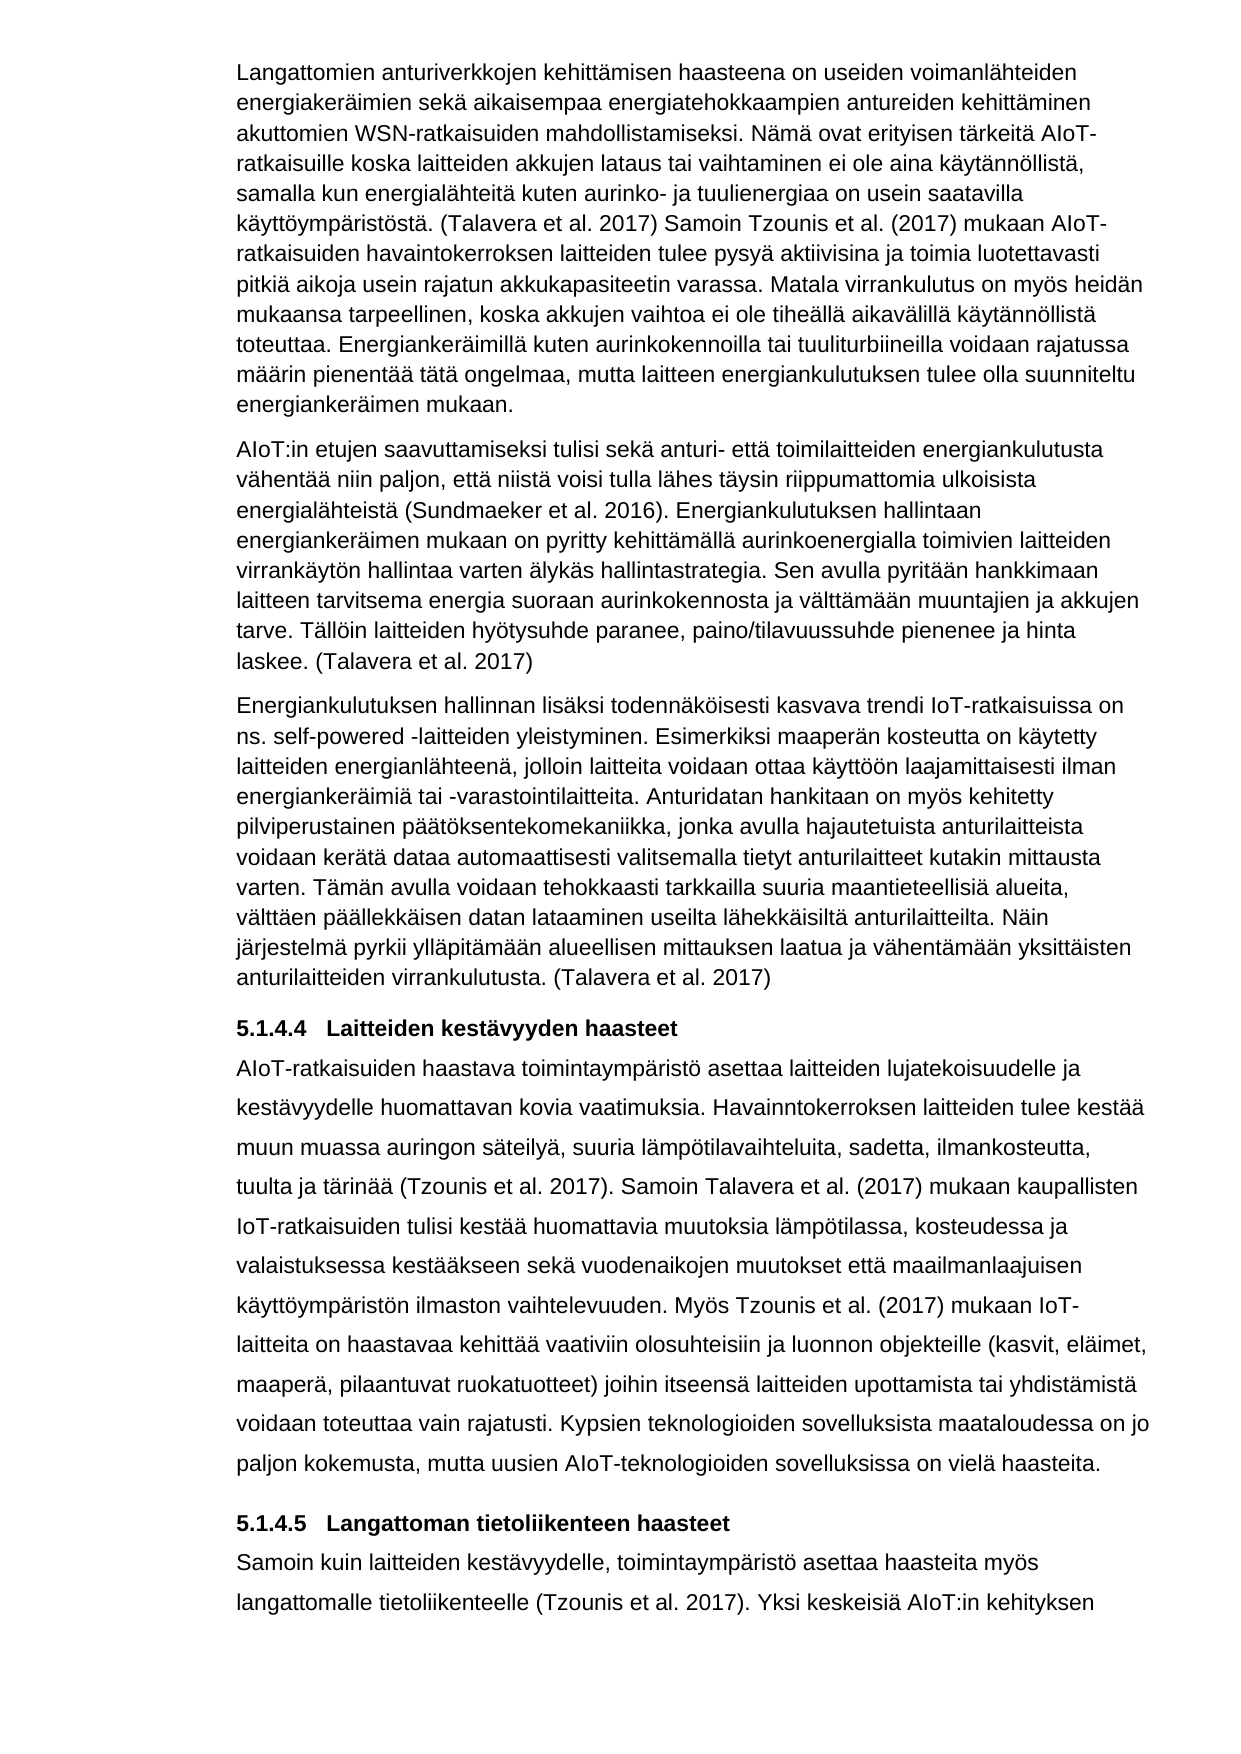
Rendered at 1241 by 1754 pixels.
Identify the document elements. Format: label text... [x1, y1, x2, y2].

text Langattomien anturiverkkojen kehittämisen haasteena on useiden voimanlähteiden energiakeräimien sekä aikaisempaa energiatehokkaampien antureiden kehittäminen akuttomien WSN-ratkaisuiden mahdollistamiseksi. Nämä ovat erityisen tärkeitä AIoT-ratkaisuille koska laitteiden akkujen lataus tai vaihtaminen ei ole aina käytännöllistä, samalla kun energialähteitä kuten aurinko- ja tuulienergiaa on usein saatavilla käyttöympäristöstä. (Talavera et al. 2017) Samoin Tzounis et al. (2017) mukaan AIoT-ratkaisuiden havaintokerroksen laitteiden tulee pysyä aktiivisina ja toimia luotettavasti pitkiä aikoja usein rajatun akkukapasiteetin varassa. Matala virrankulutus on myös heidän mukaansa tarpeellinen, koska akkujen vaihtoa ei ole tiheällä aikavälillä käytännöllistä toteuttaa. Energiankeräimillä kuten aurinkokennoilla tai tuuliturbiineilla voidaan rajatussa määrin pienentää tätä ongelmaa, mutta laitteen energiankulutuksen tulee olla suunniteltu energiankeräimen mukaan. [236, 59, 1152, 418]
subtitle Laitteiden kestävyyden haasteet [236, 1015, 1152, 1042]
subtitle Langattoman tietoliikenteen haasteet [236, 1510, 1152, 1536]
text AIoT:in etujen saavuttamiseksi tulisi sekä anturi- että toimilaitteiden energiankulutusta vähentää niin paljon, että niistä voisi tulla lähes täysin riippumattomia ulkoisista energialähteistä (Sundmaeker et al. 2016). Energiankulutuksen hallintaan energiankeräimen mukaan on pyritty kehittämällä aurinkoenergialla toimivien laitteiden virrankäytön hallintaa varten älykäs hallintastrategia. Sen avulla pyritään hankkimaan laitteen tarvitsema energia suoraan aurinkokennosta ja välttämään muuntajien ja akkujen tarve. Tällöin laitteiden hyötysuhde paranee, paino/tilavuussuhde pienenee ja hinta laskee. (Talavera et al. 2017) [236, 436, 1152, 674]
text Energiankulutuksen hallinnan lisäksi todennäköisesti kasvava trendi IoT-ratkaisuissa on ns. self-powered -laitteiden yleistyminen. Esimerkiksi maaperän kosteutta on käytetty laitteiden energianlähteenä, jolloin laitteita voidaan ottaa käyttöön laajamittaisesti ilman energiankeräimiä tai -varastointilaitteita. Anturidatan hankitaan on myös kehitetty pilviperustainen päätöksentekomekaniikka, jonka avulla hajautetuista anturilaitteista voidaan kerätä dataa automaattisesti valitsemalla tietyt anturilaitteet kutakin mittausta varten. Tämän avulla voidaan tehokkaasti tarkkailla suuria maantieteellisiä alueita, välttäen päällekkäisen datan lataaminen useilta lähekkäisiltä anturilaitteilta. Näin järjestelmä pyrkii ylläpitämään alueellisen mittauksen laatua ja vähentämään yksittäisten anturilaitteiden virrankulutusta. (Talavera et al. 2017) [236, 692, 1152, 991]
